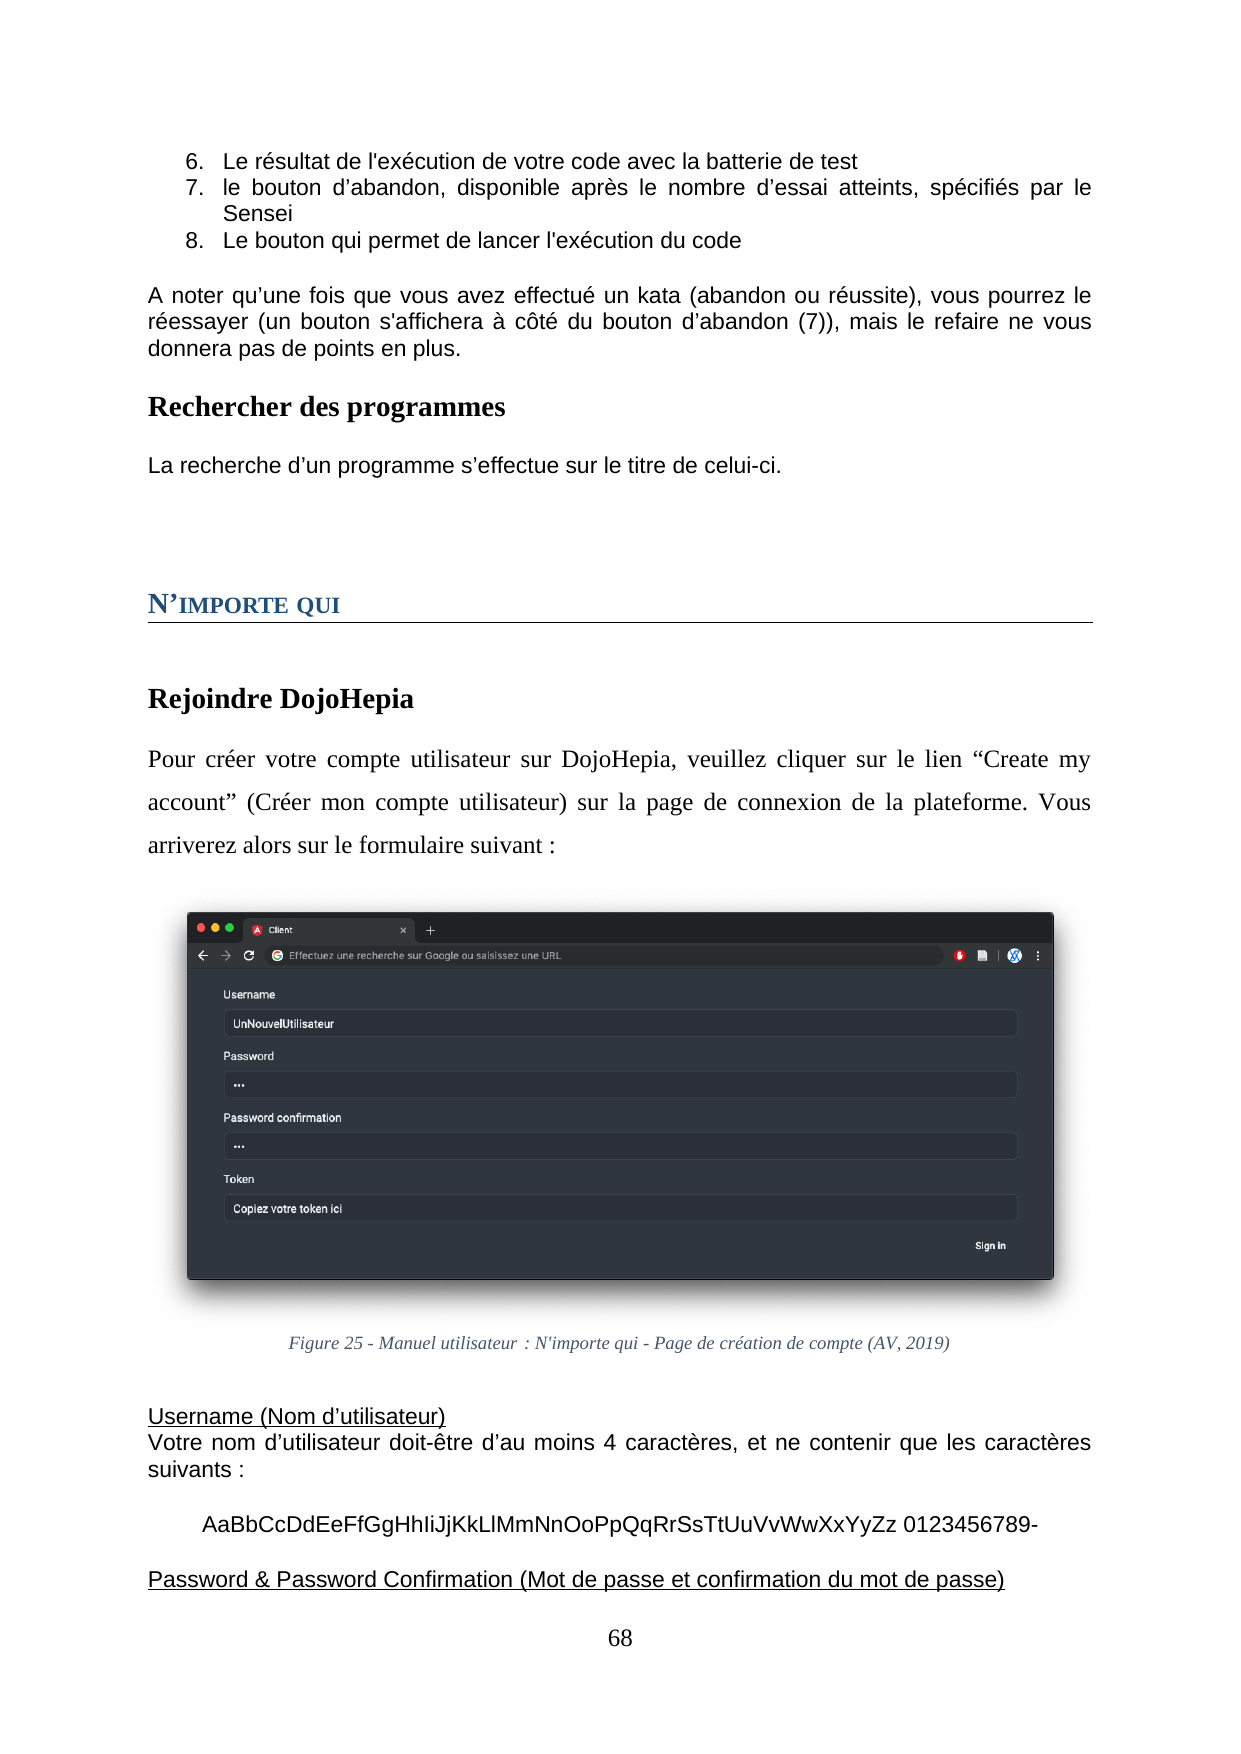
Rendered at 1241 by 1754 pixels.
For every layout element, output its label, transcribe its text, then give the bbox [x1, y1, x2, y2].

subtitle N’importe qui [148, 587, 1093, 622]
picture [147, 886, 1093, 1332]
list Le bouton qui permet de lancer l'exécution du code [185, 227, 1093, 253]
text AaBbCcDdEeFfGgHhIiJjKkLlMmNnOoPpQqRrSsTtUuVvWwXxYyZz 0123456789- [148, 1511, 1093, 1537]
list le bouton d’abandon, disponible après le nombre d’essai atteints, spécifiés par le Sensei [185, 174, 1093, 227]
list Le résultat de l'exécution de votre code avec la batterie de test [185, 148, 1093, 174]
text Votre nom d’utilisateur doit-être d’au moins 4 caractères, et ne contenir que les caractères suivants : [148, 1429, 1093, 1482]
text Username (Nom d’utilisateur) [148, 1403, 1093, 1429]
text Password & Password Confirmation (Mot de passe et confirmation du mot de passe) [148, 1566, 1093, 1592]
subtitle Rechercher des programmes [148, 389, 1093, 423]
subtitle Rejoindre DojoHepia [148, 681, 1093, 715]
text Pour créer votre compte utilisateur sur DojoHepia, veuillez cliquer sur le lien “Create my account” (Créer mon compte utilisateur) sur la page de connexion de la plateforme. Vous arriverez alors sur le formulaire suivant : [148, 744, 1093, 859]
text La recherche d’un programme s’effectue sur le titre de celui-ci. [148, 452, 1093, 479]
text A noter qu’une fois que vous avez effectué un kata (abandon ou réussite), vous pourrez le réessayer (un bouton s'affichera à côté du bouton d’abandon (7)), mais le refaire ne vous donnera pas de points en plus. [148, 282, 1093, 361]
